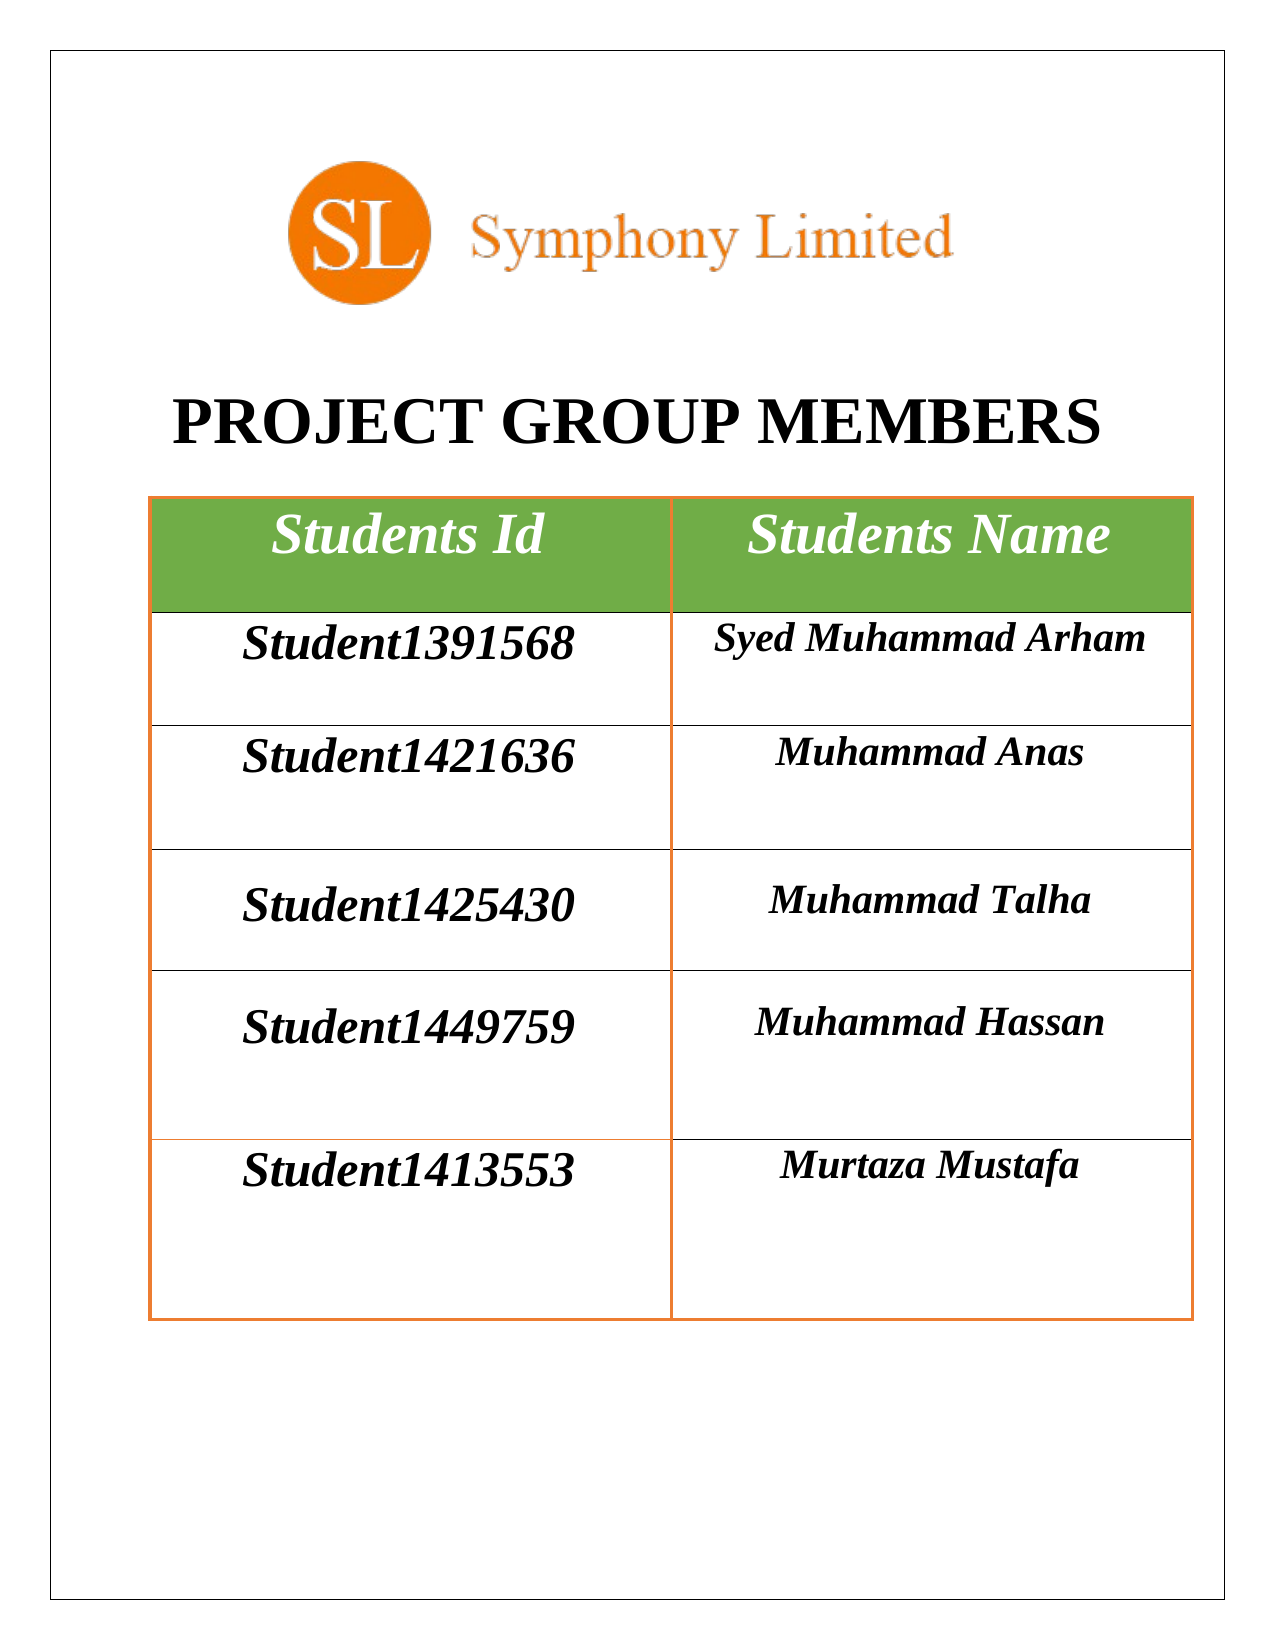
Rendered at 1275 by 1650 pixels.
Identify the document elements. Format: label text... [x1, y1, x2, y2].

table_cell Student1391568 [152, 613, 670, 725]
table_cell Student1421636 [152, 726, 670, 849]
table_cell Student1449759 [152, 971, 670, 1139]
table_cell Student1413553 [152, 1140, 670, 1318]
table_cell Muhammad Talha [673, 850, 1191, 970]
text PROJECT GROUP MEMBERS [150, 381, 1125, 458]
table_cell Student1425430 [152, 850, 670, 970]
table_cell Muhammad Anas [673, 726, 1191, 849]
table_cell Syed Muhammad Arham [673, 613, 1191, 725]
table_cell Murtaza Mustafa [673, 1140, 1191, 1318]
table_cell Muhammad Hassan [673, 971, 1191, 1139]
table_header Students Name [673, 499, 1191, 612]
picture [284, 150, 957, 316]
table_header Students Id [152, 499, 670, 612]
